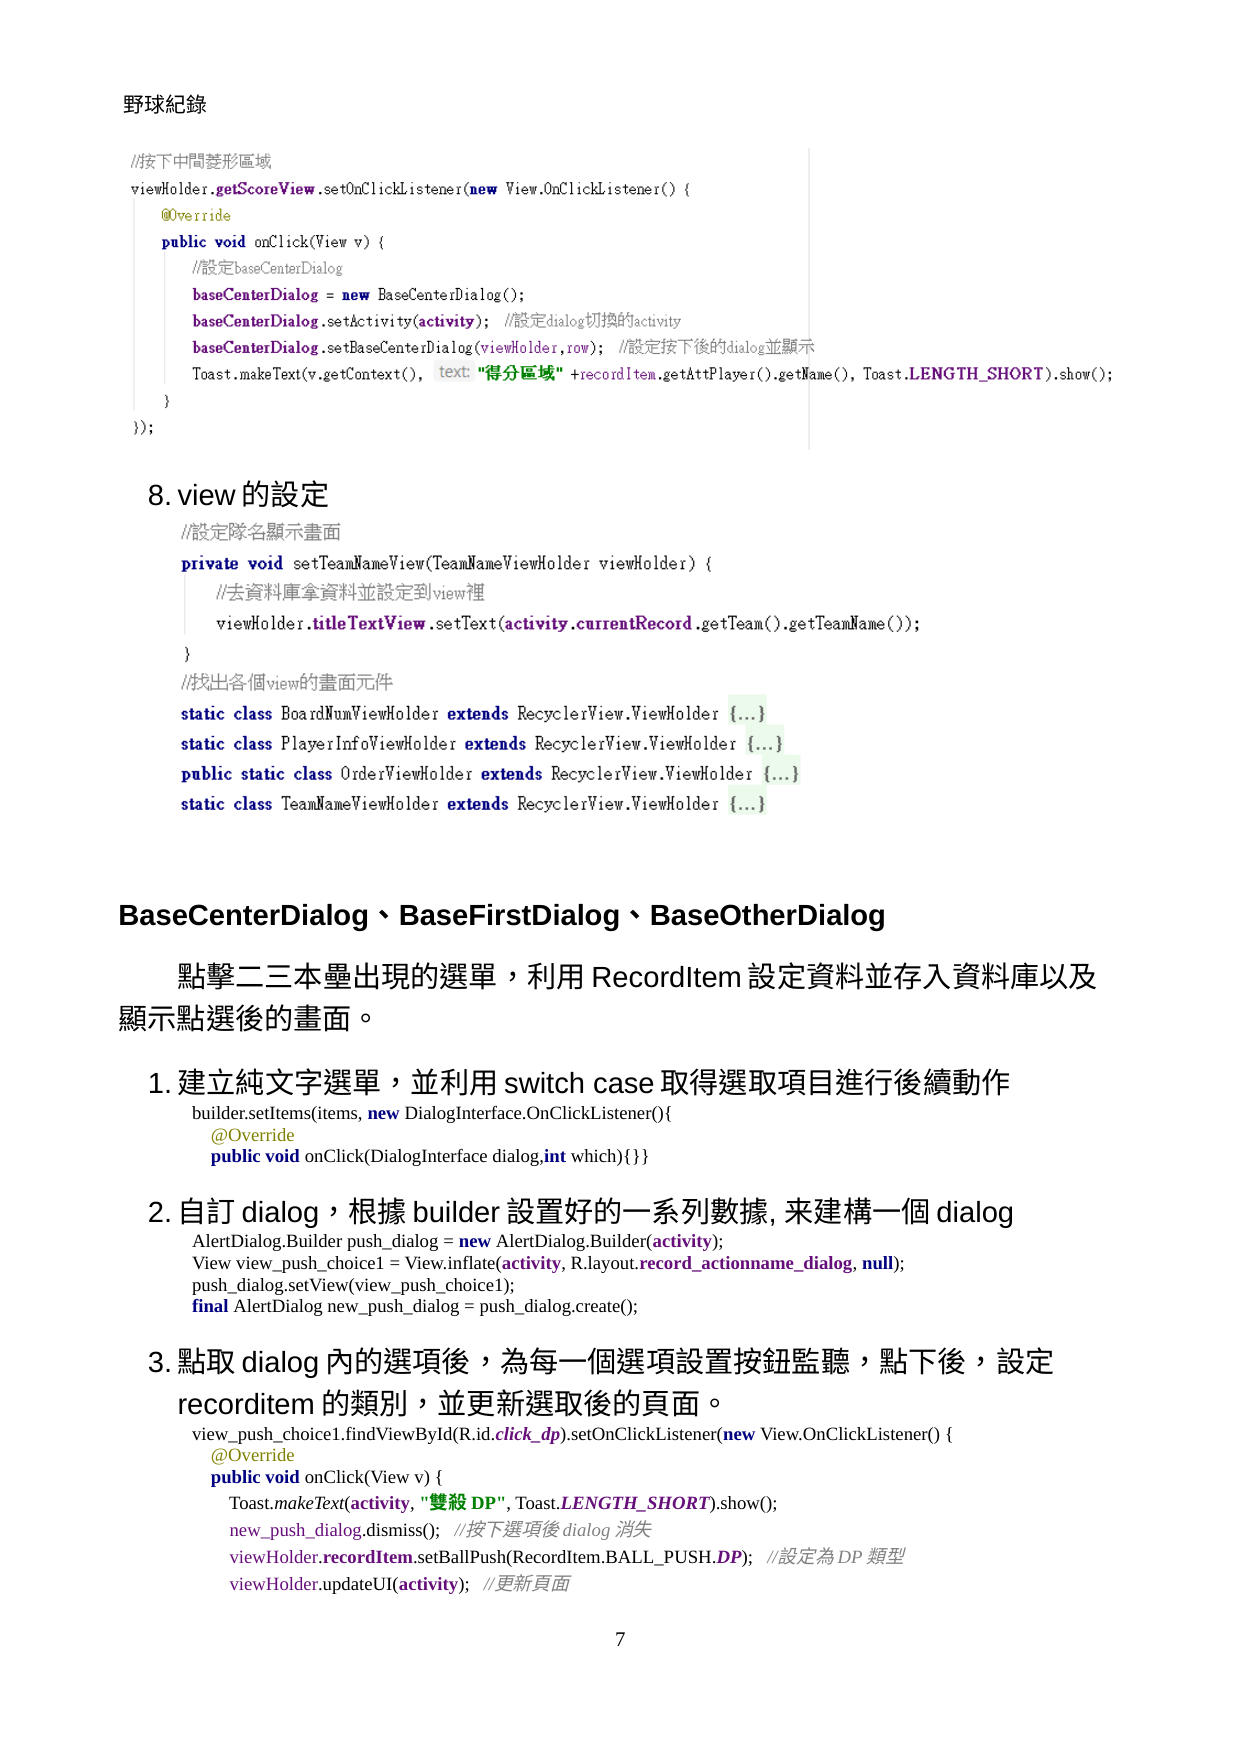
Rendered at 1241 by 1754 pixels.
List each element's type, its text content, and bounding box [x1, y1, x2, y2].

text BaseCenterDialog、BaseFirstDialog、BaseOtherDialog [118, 892, 1122, 934]
text 點擊二三本壘出現的選單，利用RecordItem設定資料並存入資料庫以及顯示點選後的畫面。 [118, 953, 1122, 1038]
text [192, 1423, 1122, 1596]
list 自訂dialog，根據builder設置好的一系列數據, 来建構一個dialog [148, 1188, 1122, 1230]
picture [118, 148, 1122, 450]
list 建立純文字選單，並利用switch case取得選取項目進行後續動作 [148, 1059, 1122, 1102]
text builder.setItems(items, new DialogInterface.OnClickListener(){ @Override public void onClick(DialogInterface dialog,int which){}} [192, 1102, 1122, 1167]
picture [168, 513, 947, 825]
list view的設定 [148, 471, 1122, 513]
text AlertDialog.Builder push_dialog = new AlertDialog.Builder(activity); View view_push_choice1 = View.inflate(activity, R.layout.record_actionname_dialog, null); push_dialog.setView(view_push_choice1); final AlertDialog new_push_dialog = push_dialog.create(); [192, 1230, 1122, 1317]
list 點取dialog內的選項後，為每一個選項設置按鈕監聽，點下後，設定recorditem的類別，並更新選取後的頁面。 [148, 1338, 1122, 1423]
